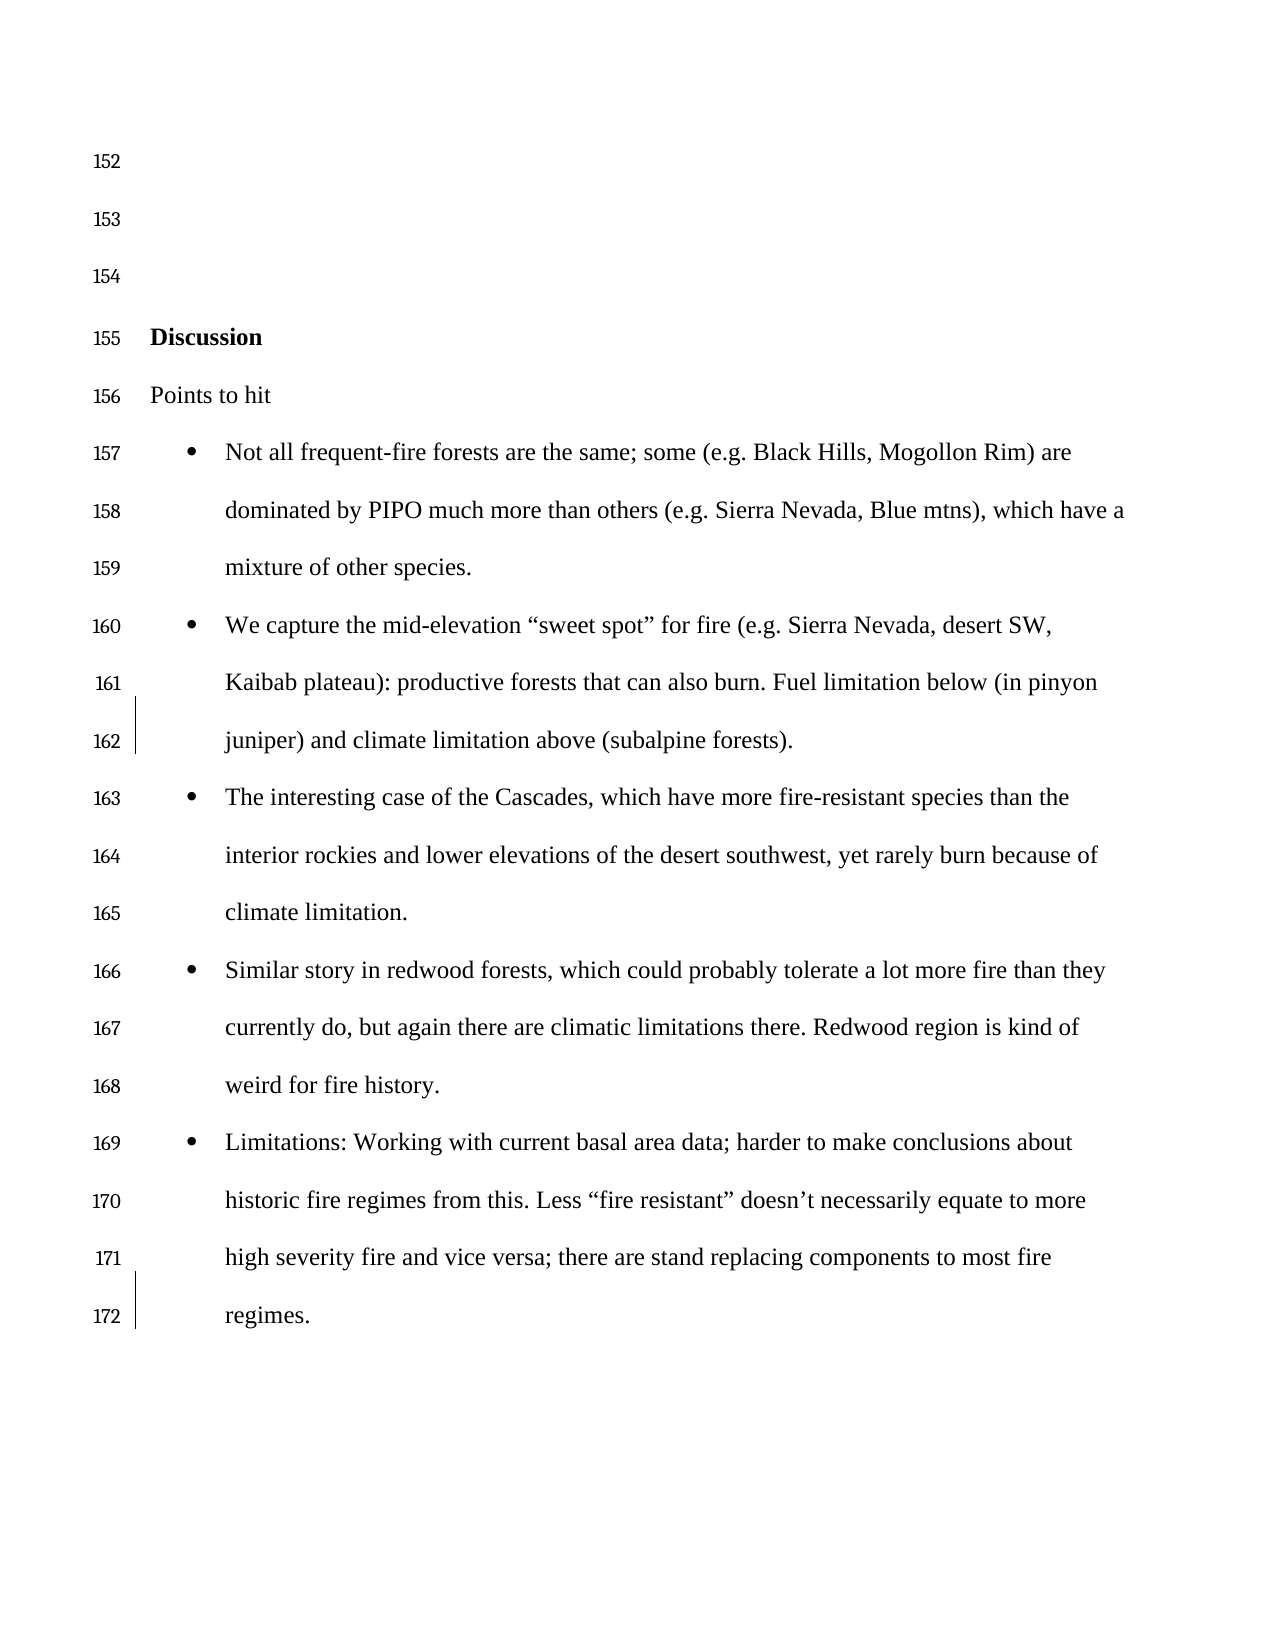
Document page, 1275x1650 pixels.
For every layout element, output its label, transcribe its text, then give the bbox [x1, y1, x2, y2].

list We capture the mid-elevation “sweet spot” for fire (e.g. Sierra Nevada, desert SW, Kaibab plateau): productive forests that can also burn. Fuel limitation below (in pinyon juniper) and climate limitation above (subalpine forests). [187, 610, 1125, 754]
list Not all frequent-fire forests are the same; some (e.g. Black Hills, Mogollon Rim) are dominated by PIPO much more than others (e.g. Sierra Nevada, Blue mtns), which have a mixture of other species. [187, 437, 1125, 581]
list The interesting case of the Cascades, which have more fire-resistant species than the interior rockies and lower elevations of the desert southwest, yet rarely burn because of climate limitation. [187, 782, 1125, 926]
text Points to hit [150, 380, 1125, 409]
list Similar story in redwood forests, which could probably tolerate a lot more fire than they currently do, but again there are climatic limitations there. Redwood region is kind of weird for fire history. [187, 955, 1125, 1099]
list Limitations: Working with current basal area data; harder to make conclusions about historic fire regimes from this. Less “fire resistant” doesn’t necessarily equate to more high severity fire and vice versa; there are stand replacing components to most fire regimes. [187, 1127, 1125, 1329]
text Discussion [150, 322, 1125, 351]
